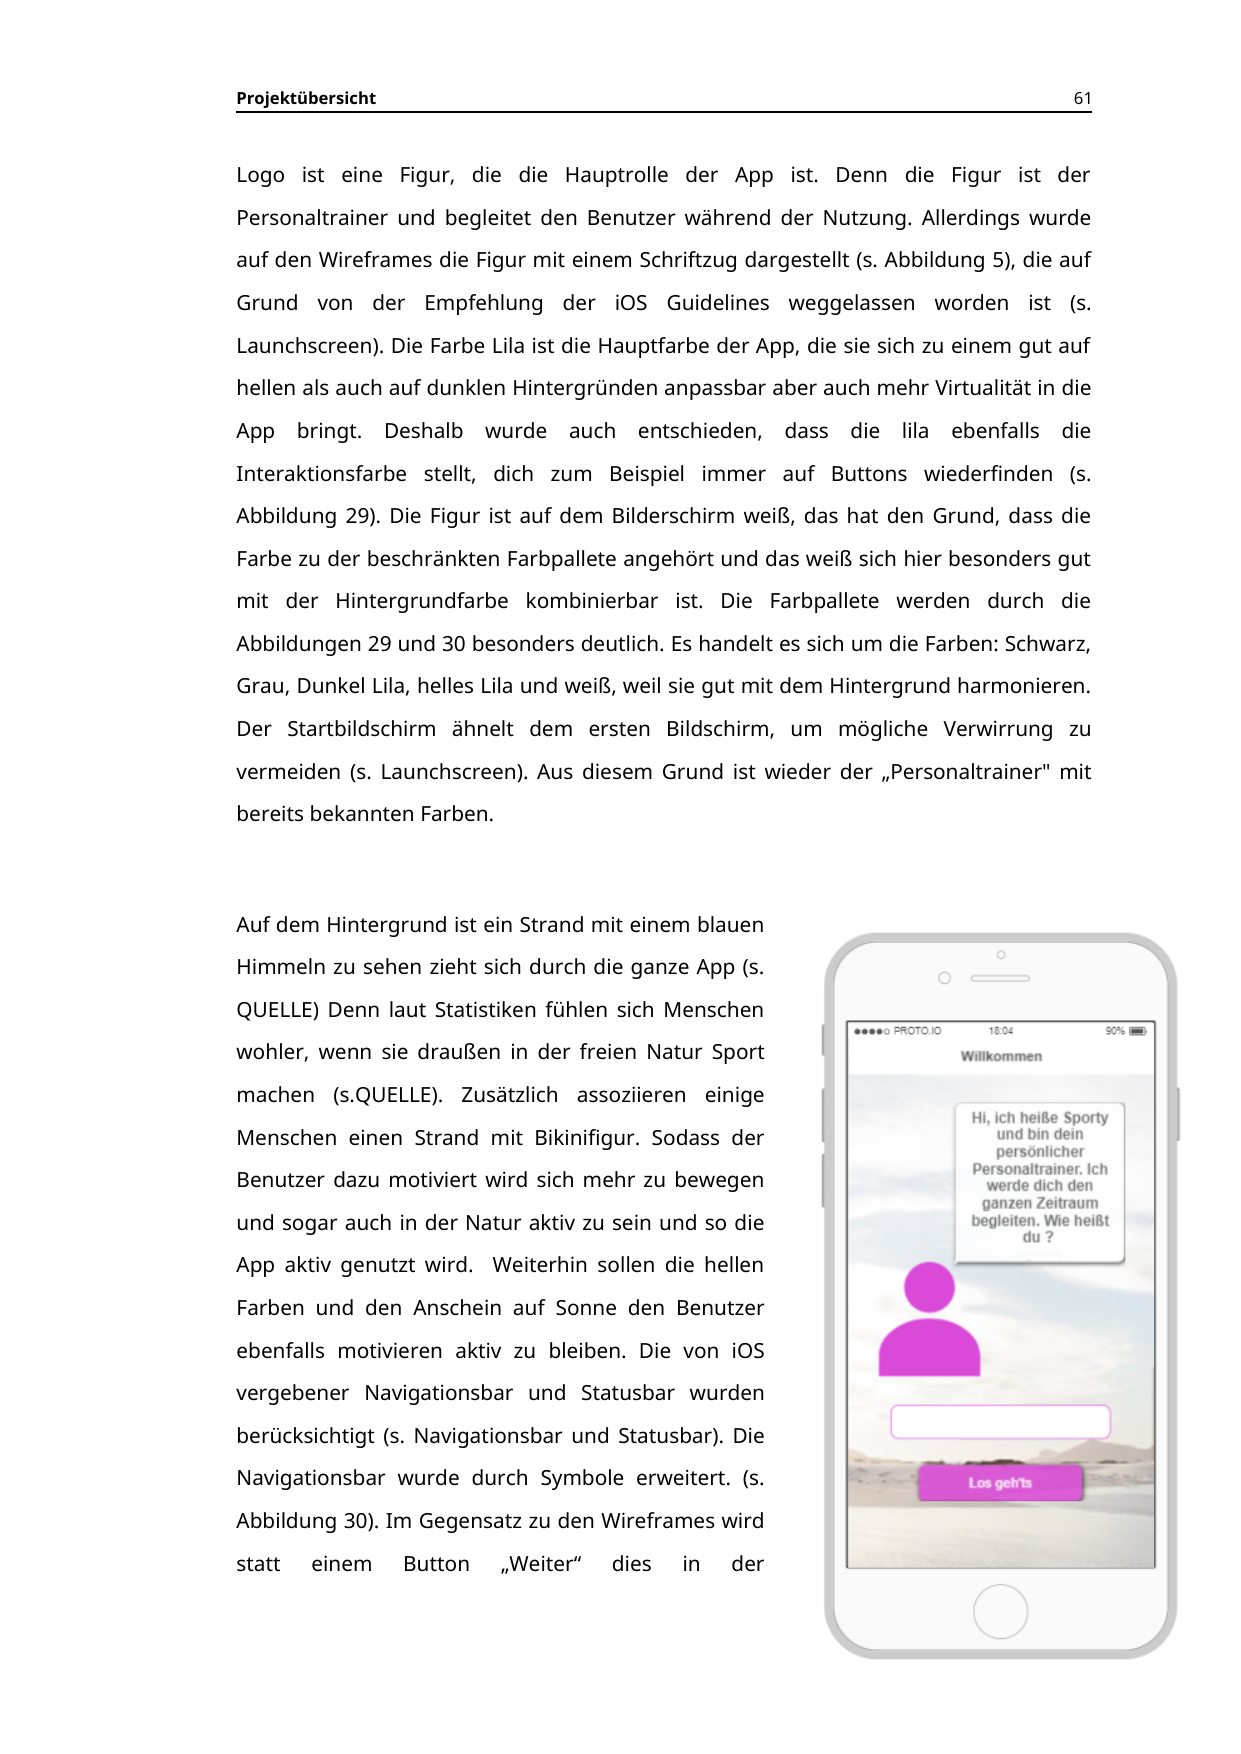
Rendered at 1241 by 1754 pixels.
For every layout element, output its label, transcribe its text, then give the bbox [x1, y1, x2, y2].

picture [783, 909, 1217, 1687]
